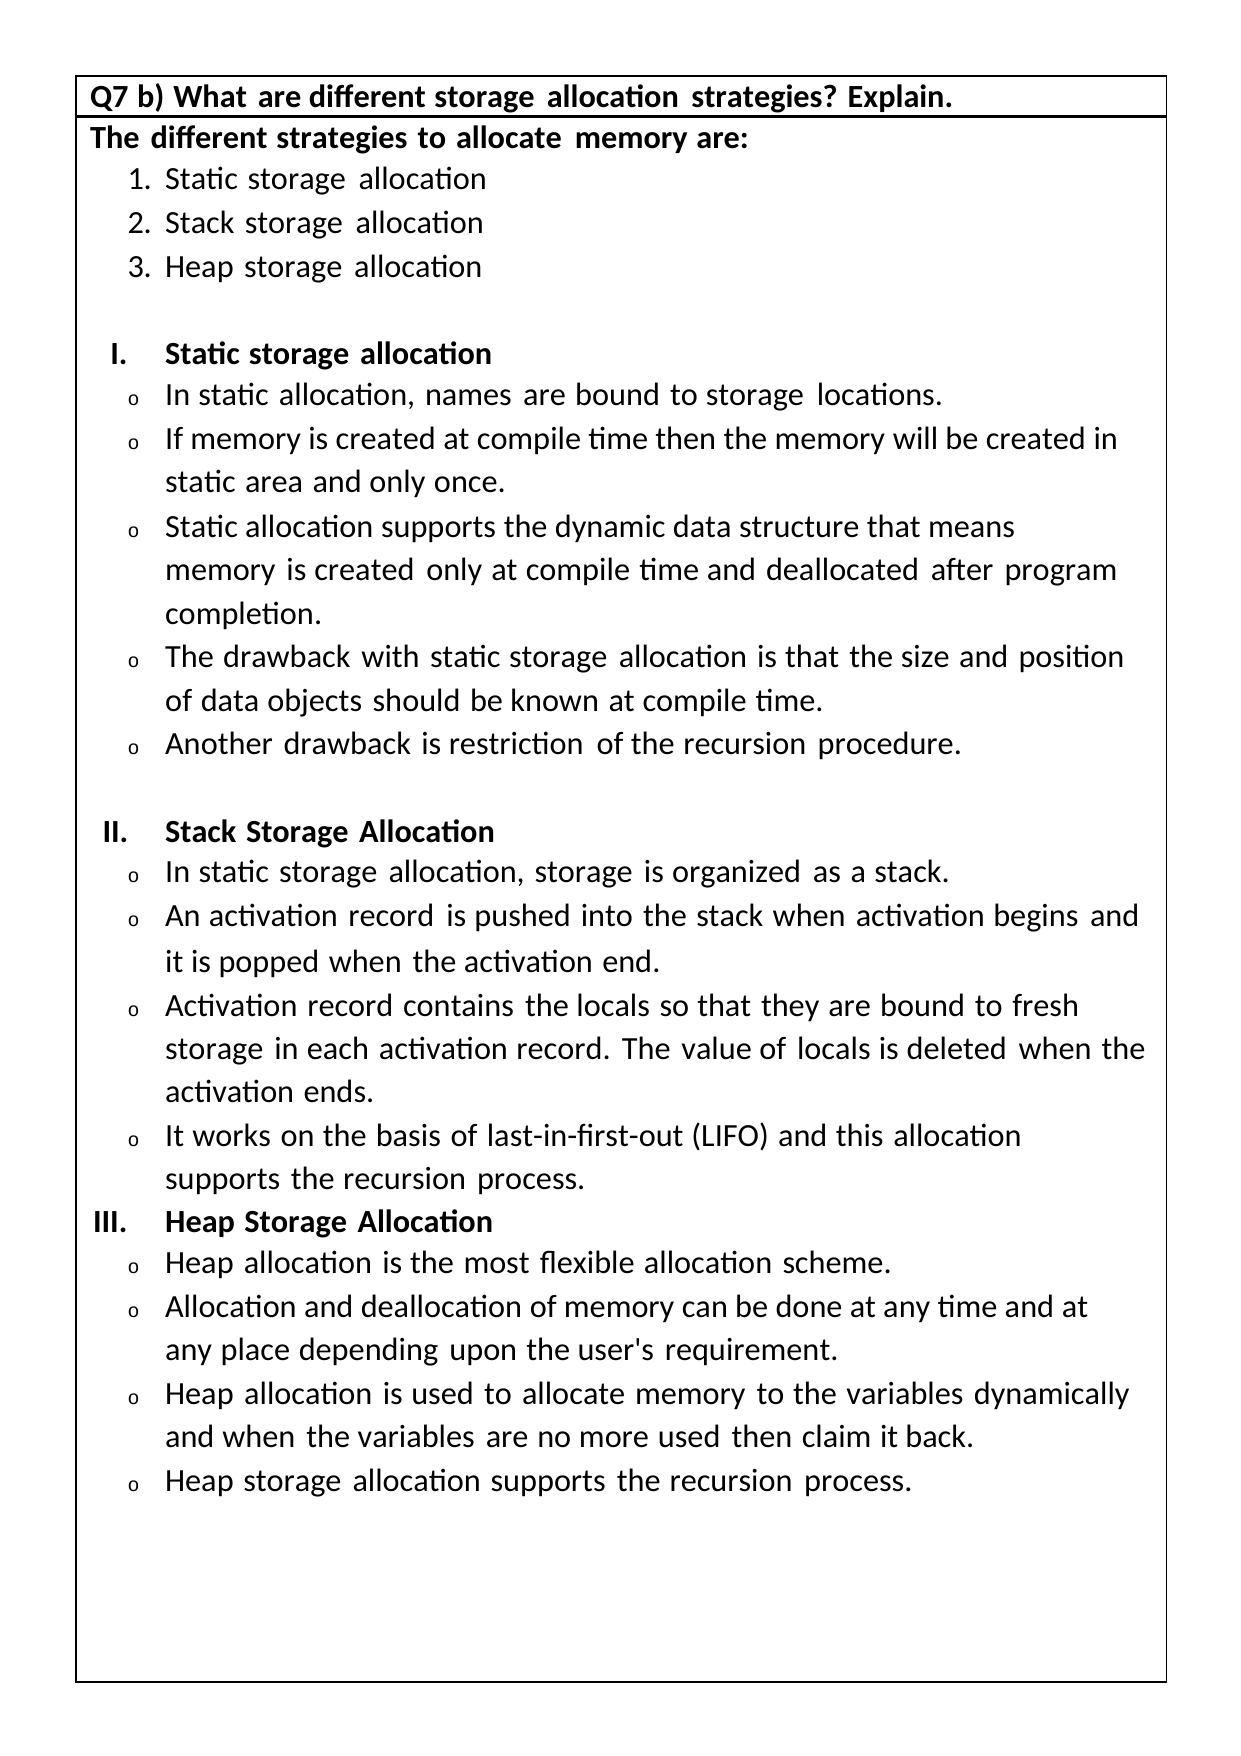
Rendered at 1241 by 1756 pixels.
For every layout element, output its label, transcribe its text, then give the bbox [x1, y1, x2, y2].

table_cell The different strategies to allocate memory are: Static storage allocation Stack storage allocation Heap storage allocation Static storage allocation In static allocation, names are bound to storage locations. If memory is created at compile time then the memory will be created in static area and only once. Static allocation supports the dynamic data structure that means memory is created only at compile time and deallocated after program completion. The drawback with static storage allocation is that the size and position of data objects should be known at compile time. Another drawback is restriction of the recursion procedure. Stack Storage Allocation In static storage allocation, storage is organized as a stack. An activation record is pushed into the stack when activation begins and it is popped when the activation end. Activation record contains the locals so that they are bound to fresh storage in each activation record. The value of locals is deleted when the activation ends. It works on the basis of last-in-first-out (LIFO) and this allocation supports the recursion process. Heap Storage Allocation Heap allocation is the most flexible allocation scheme. Allocation and deallocation of memory can be done at any time and at any place depending upon the user's requirement. Heap allocation is used to allocate memory to the variables dynamically and when the variables are no more used then claim it back. Heap storage allocation supports the recursion process. [77, 118, 1166, 1681]
table_header Q7 b) What are different storage allocation strategies? Explain. [77, 77, 1166, 115]
